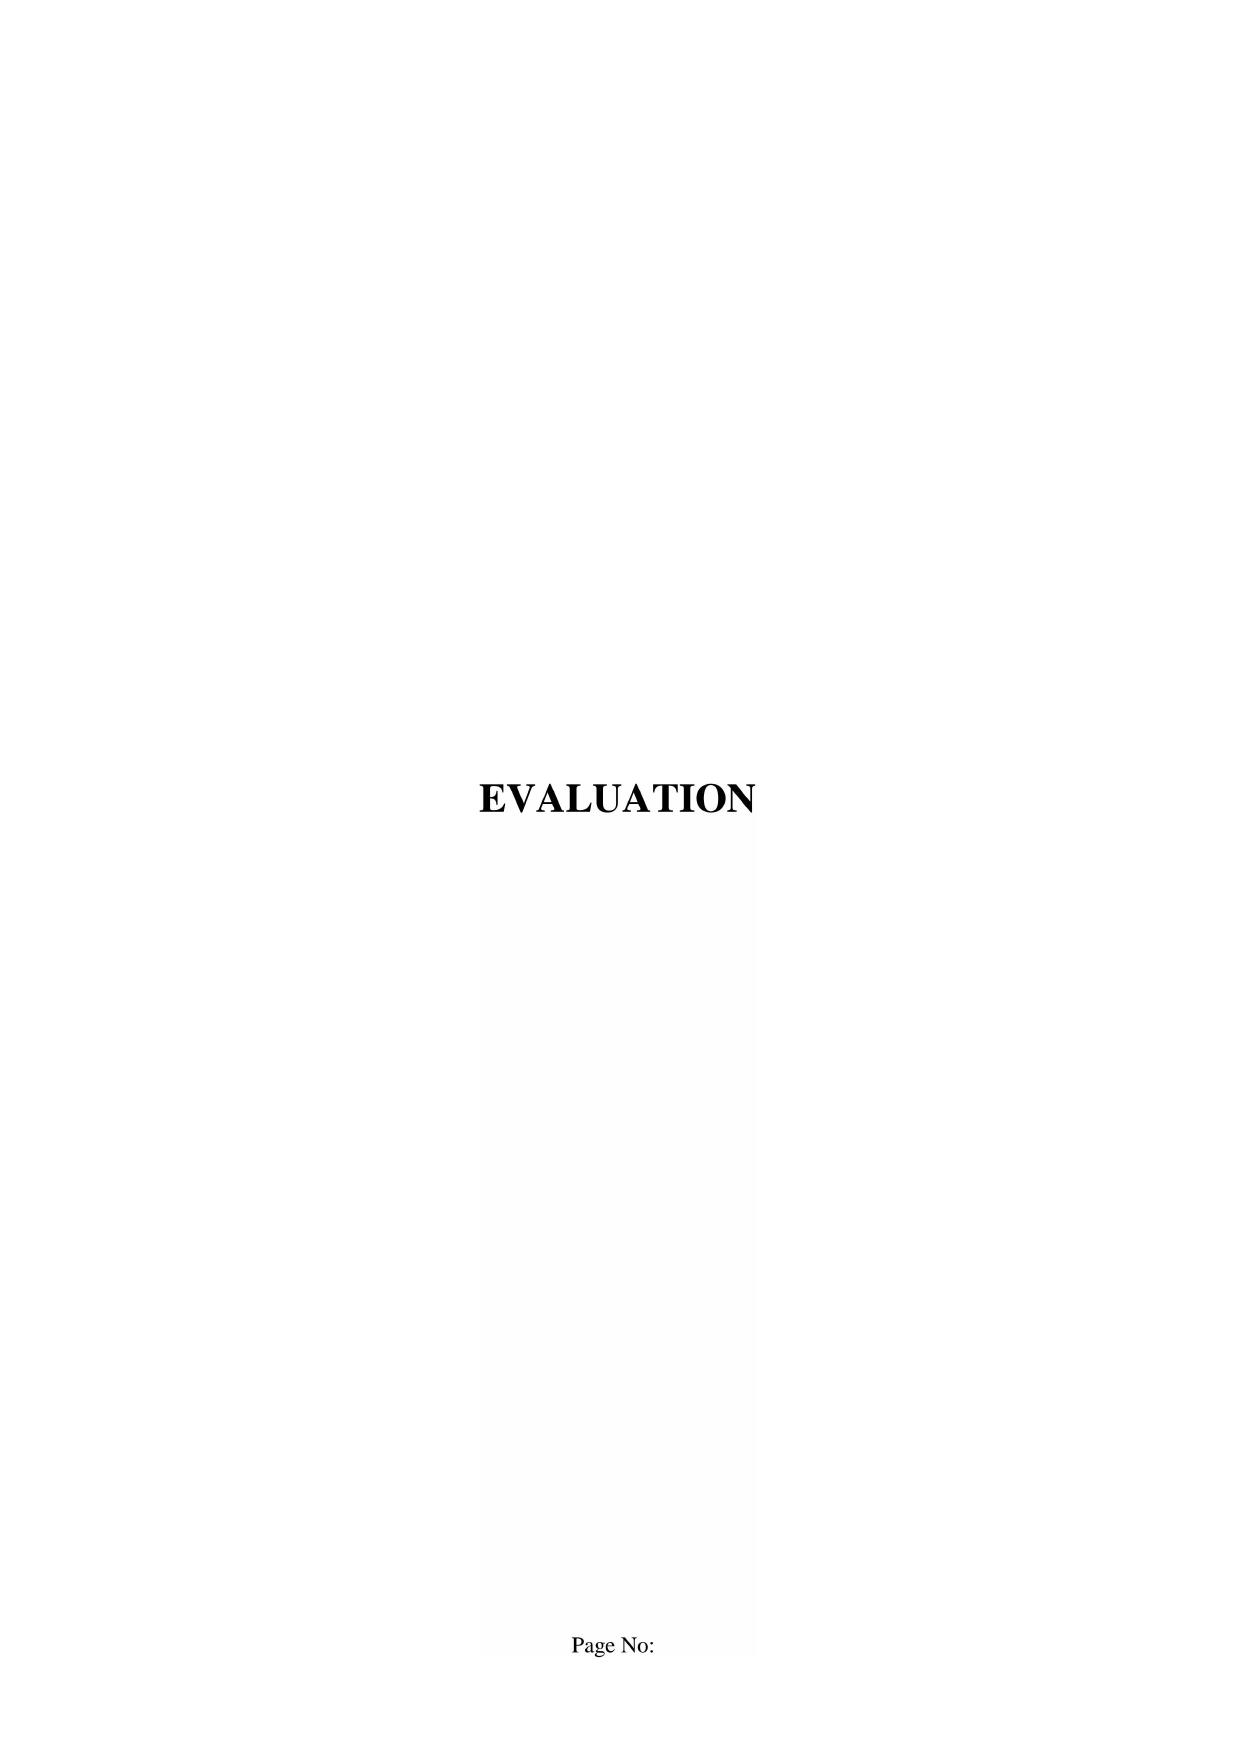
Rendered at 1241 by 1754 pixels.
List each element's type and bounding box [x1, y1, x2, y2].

picture [479, 783, 757, 1658]
